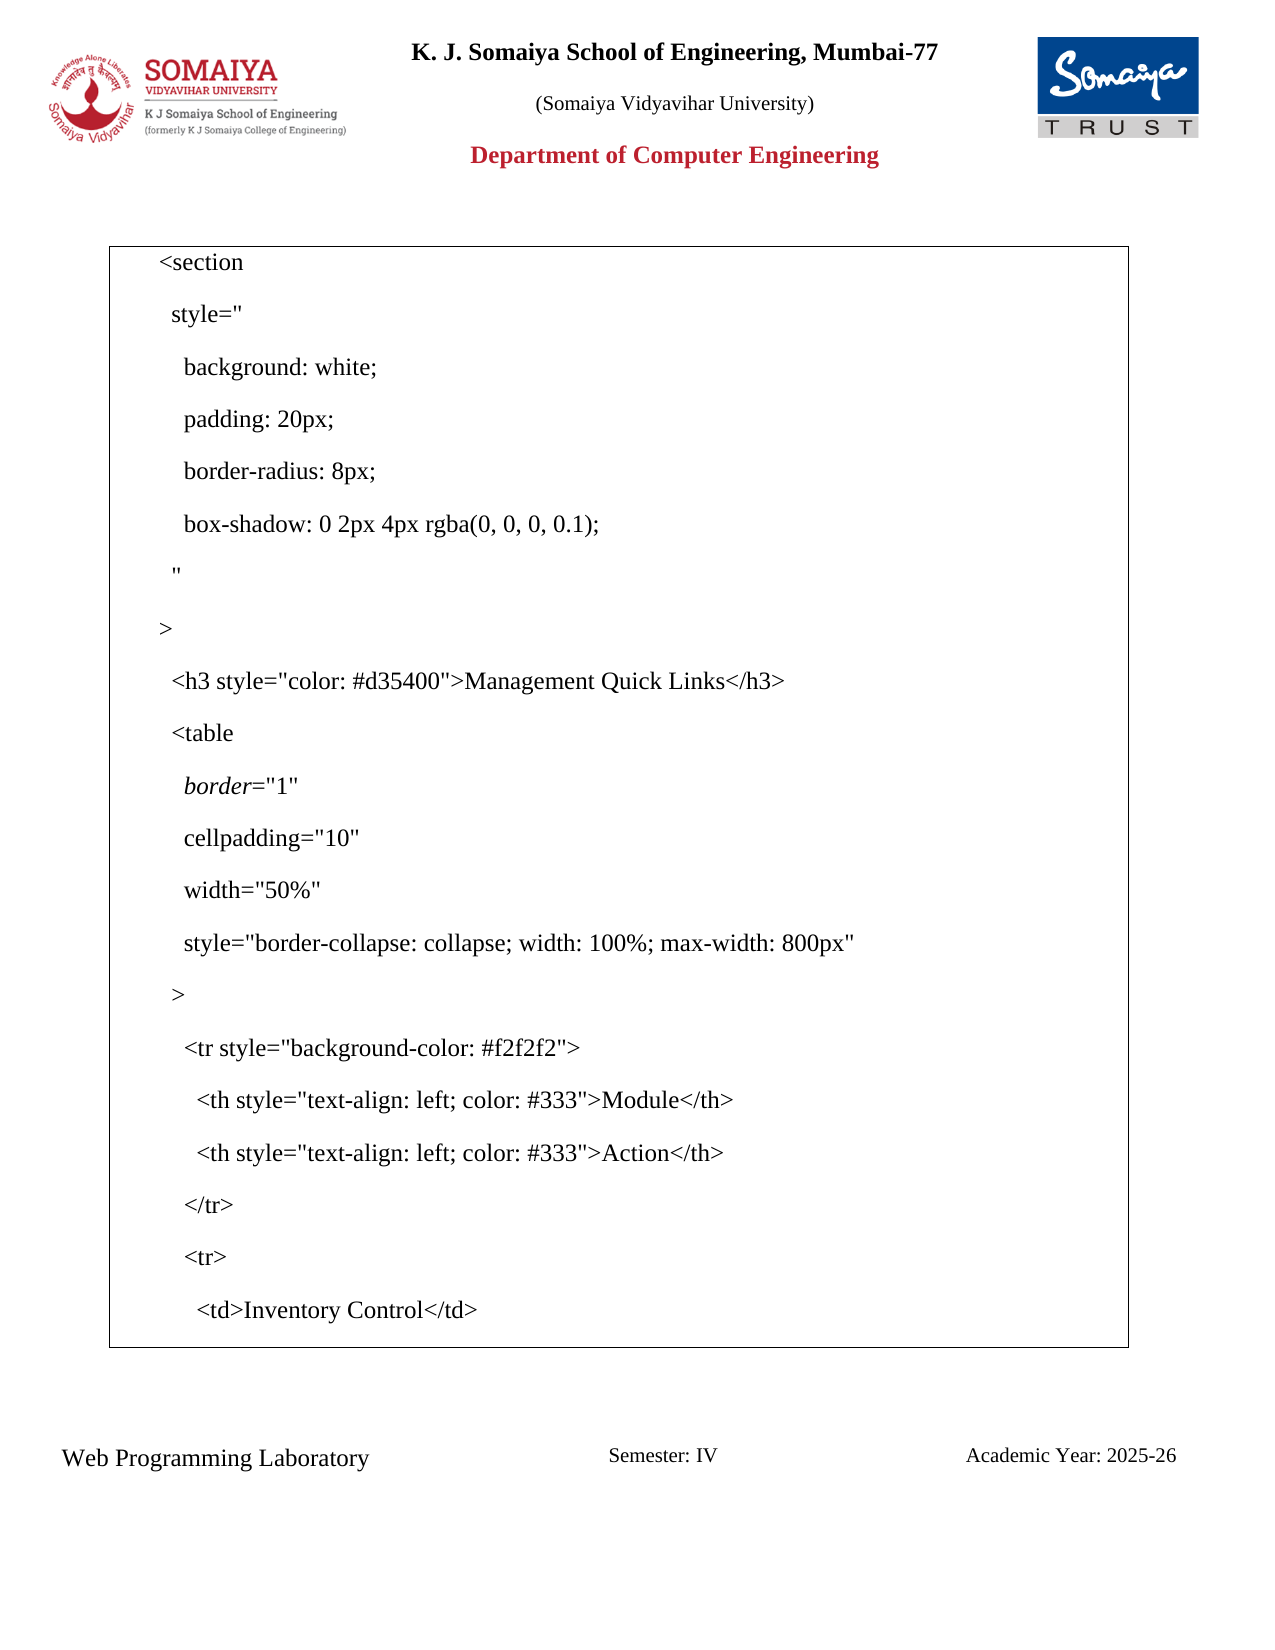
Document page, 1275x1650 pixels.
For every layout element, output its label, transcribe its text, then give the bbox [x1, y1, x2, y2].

picture [20, 37, 355, 149]
picture [1037, 37, 1199, 138]
